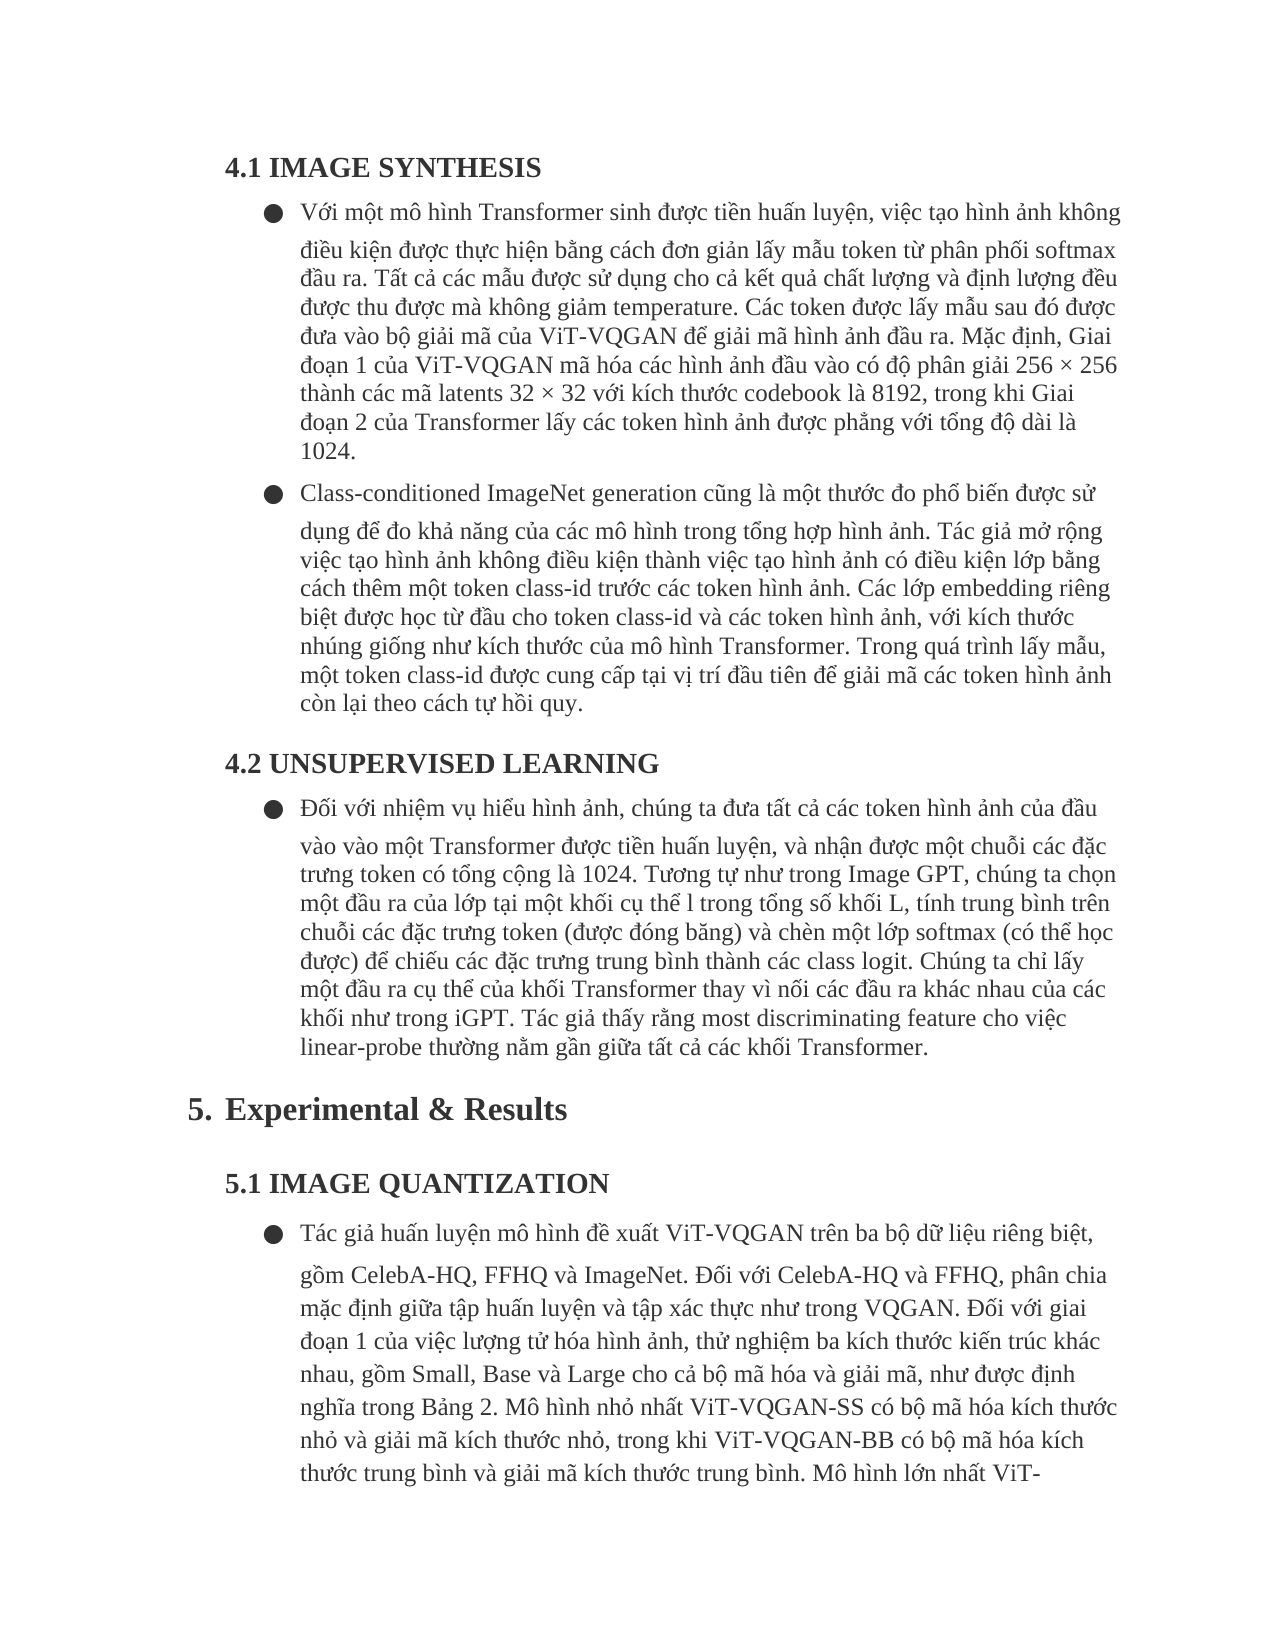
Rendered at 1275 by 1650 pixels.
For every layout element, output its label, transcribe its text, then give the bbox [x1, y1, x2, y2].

list Đối với nhiệm vụ hiểu hình ảnh, chúng ta đưa tất cả các token hình ảnh của đầu vào vào một Transformer được tiền huấn luyện, và nhận được một chuỗi các đặc trưng token có tổng cộng là 1024. Tương tự như trong Image GPT, chúng ta chọn một đầu ra của lớp tại một khối cụ thể l trong tổng số khối L, tính trung bình trên chuỗi các đặc trưng token (được đóng băng) và chèn một lớp softmax (có thể học được) để chiếu các đặc trưng trung bình thành các class logit. Chúng ta chỉ lấy một đầu ra cụ thể của khối Transformer thay vì nối các đầu ra khác nhau của các khối như trong iGPT. Tác giả thấy rằng most discriminating feature cho việc linear-probe thường nằm gần giữa tất cả các khối Transformer. [262, 779, 1125, 1061]
list IMAGE QUANTIZATION [225, 1166, 1125, 1200]
list Với một mô hình Transformer sinh được tiền huấn luyện, việc tạo hình ảnh không điều kiện được thực hiện bằng cách đơn giản lấy mẫu token từ phân phối softmax đầu ra. Tất cả các mẫu được sử dụng cho cả kết quả chất lượng và định lượng đều được thu được mà không giảm temperature. Các token được lấy mẫu sau đó được đưa vào bộ giải mã của ViT-VQGAN để giải mã hình ảnh đầu ra. Mặc định, Giai đoạn 1 của ViT-VQGAN mã hóa các hình ảnh đầu vào có độ phân giải 256 × 256 thành các mã latents 32 × 32 với kích thước codebook là 8192, trong khi Giai đoạn 2 của Transformer lấy các token hình ảnh được phẳng với tổng độ dài là 1024. [262, 183, 1125, 465]
list IMAGE SYNTHESIS [225, 150, 1125, 183]
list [262, 1205, 1125, 1487]
list Experimental & Results [187, 1089, 1125, 1128]
list Class-conditioned ImageNet generation cũng là một thước đo phổ biến được sử dụng để đo khả năng của các mô hình trong tổng hợp hình ảnh. Tác giả mở rộng việc tạo hình ảnh không điều kiện thành việc tạo hình ảnh có điều kiện lớp bằng cách thêm một token class-id trước các token hình ảnh. Các lớp embedding riêng biệt được học từ đầu cho token class-id và các token hình ảnh, với kích thước nhúng giống như kích thước của mô hình Transformer. Trong quá trình lấy mẫu, một token class-id được cung cấp tại vị trí đầu tiên để giải mã các token hình ảnh còn lại theo cách tự hồi quy. [262, 465, 1125, 717]
list UNSUPERVISED LEARNING [225, 746, 1125, 779]
